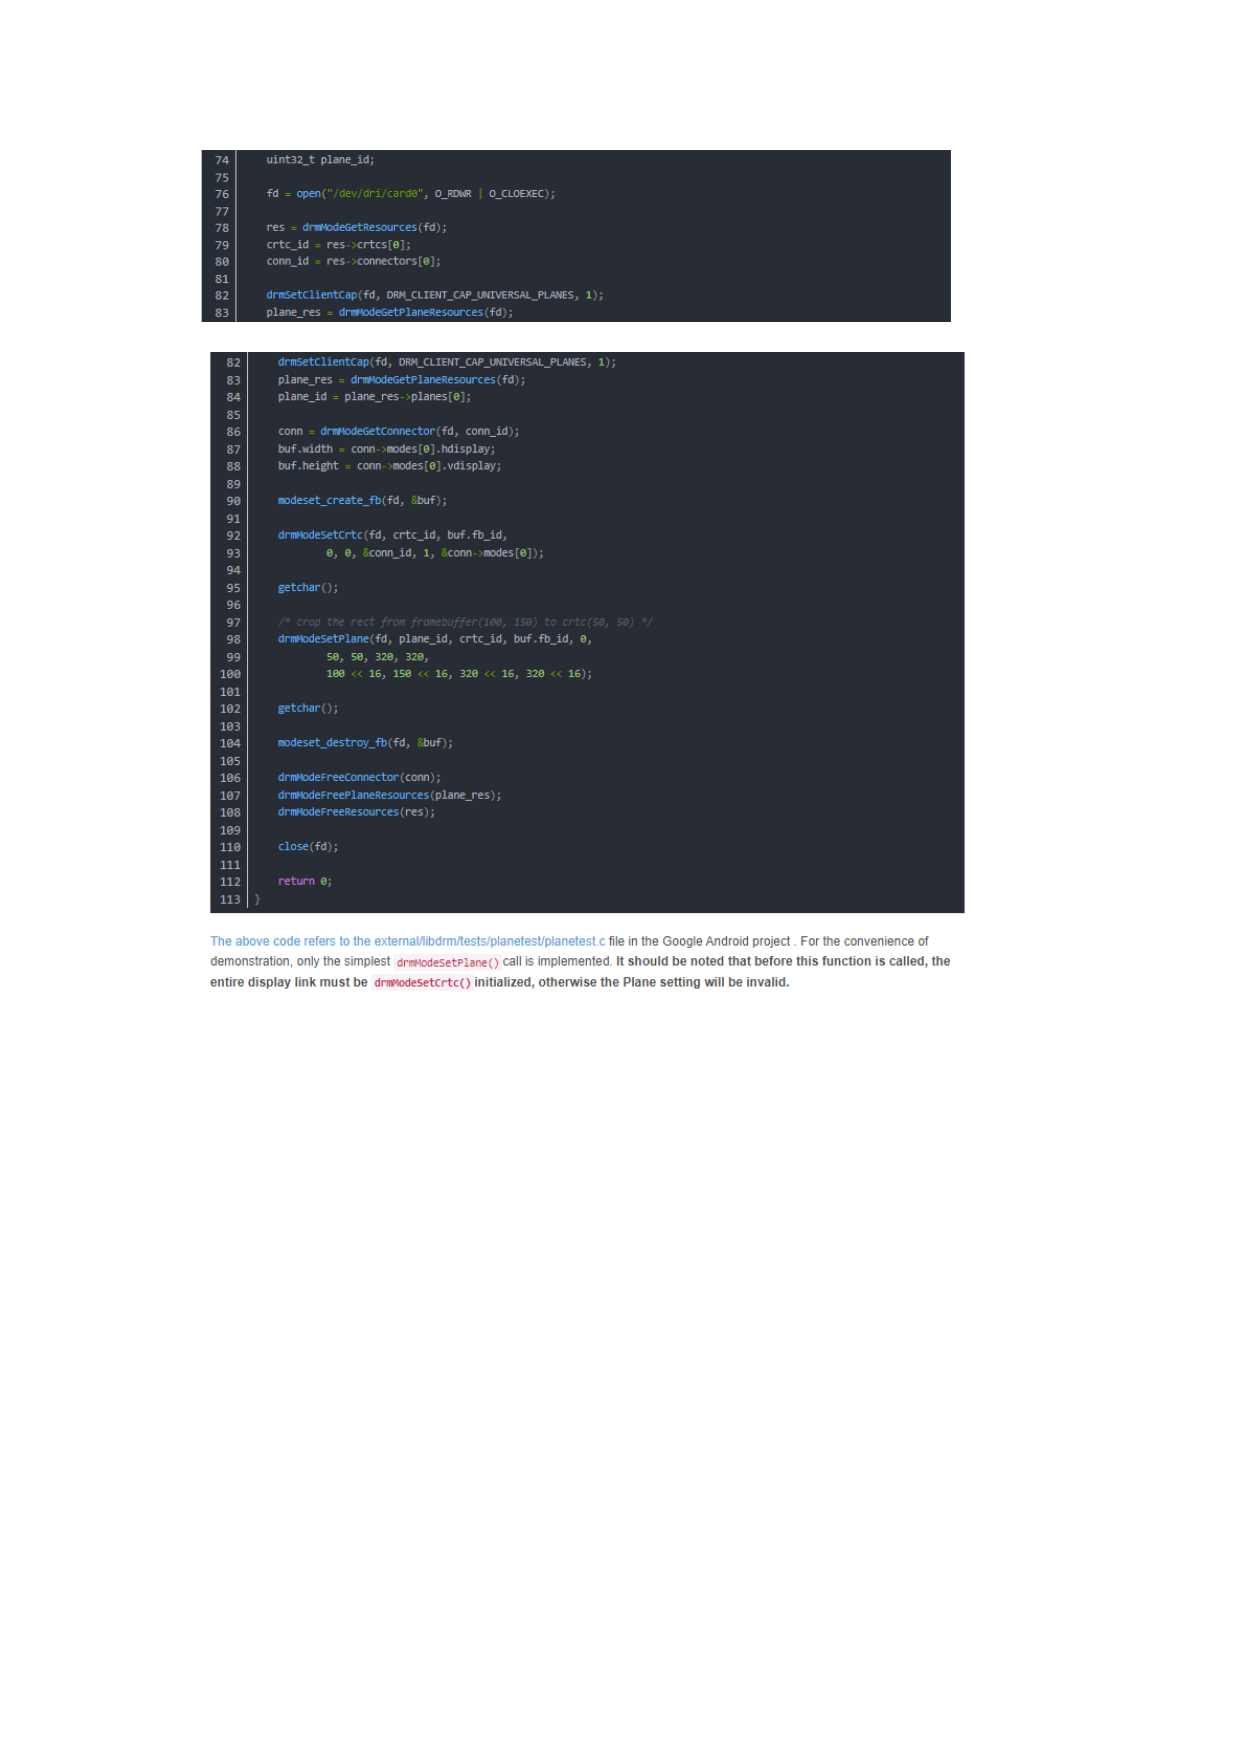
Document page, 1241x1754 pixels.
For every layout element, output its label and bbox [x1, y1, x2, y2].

picture [201, 150, 952, 322]
picture [201, 352, 973, 996]
